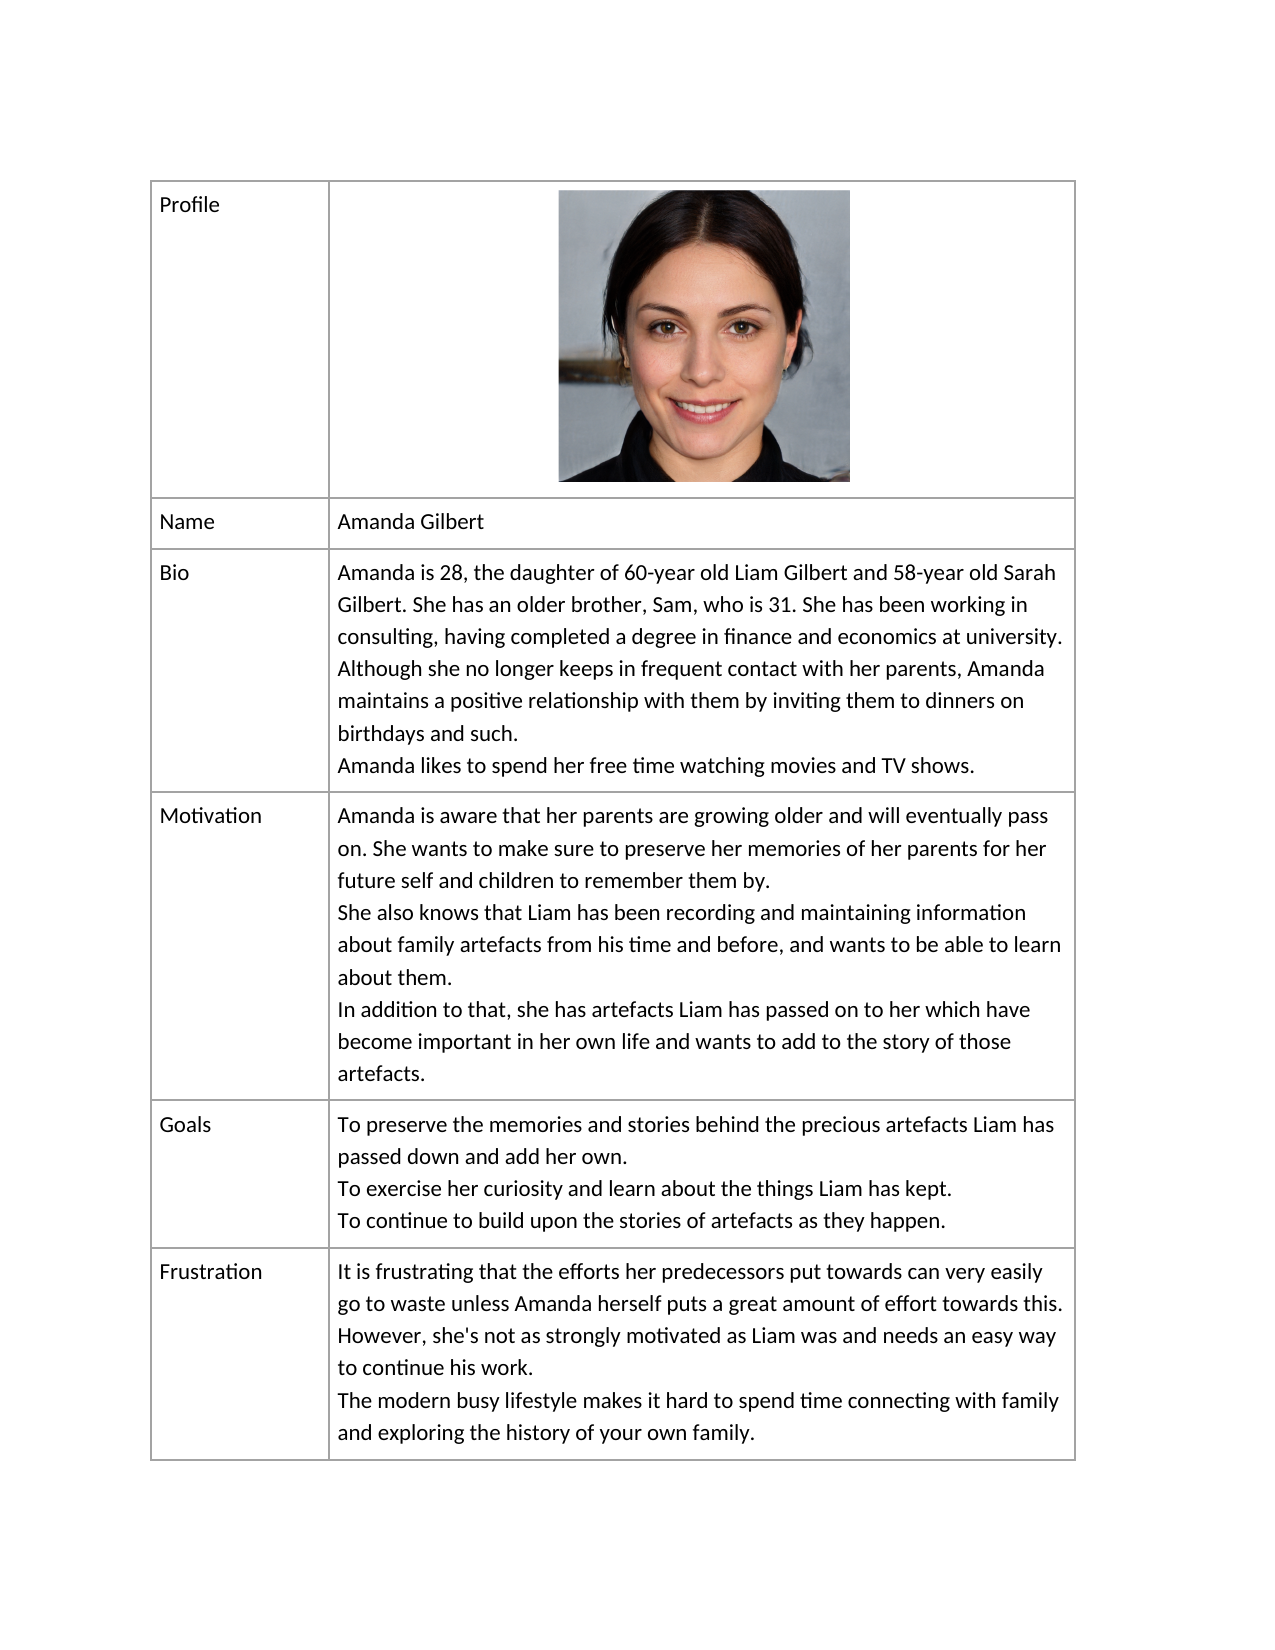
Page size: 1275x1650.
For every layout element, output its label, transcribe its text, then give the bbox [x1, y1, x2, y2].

table_cell Motivation [152, 793, 328, 1099]
table_cell Frustration [152, 1249, 328, 1459]
table_cell It is frustrating that the efforts her predecessors put towards can very easily go to waste unless Amanda herself puts a great amount of effort towards this. However, she's not as strongly motivated as Liam was and needs an easy way to continue his work. The modern busy lifestyle makes it hard to spend time connecting with family and exploring the history of your own family. [330, 1249, 1074, 1459]
table_cell Name [152, 499, 328, 547]
table_header [330, 182, 1074, 497]
table_cell Bio [152, 550, 328, 791]
table_cell Amanda is 28, the daughter of 60-year old Liam Gilbert and 58-year old Sarah Gilbert. She has an older brother, Sam, who is 31. She has been working in consulting, having completed a degree in finance and economics at university. Although she no longer keeps in frequent contact with her parents, Amanda maintains a positive relationship with them by inviting them to dinners on birthdays and such. Amanda likes to spend her free time watching movies and TV shows. [330, 550, 1074, 791]
picture [558, 190, 850, 482]
table_cell Goals [152, 1101, 328, 1247]
table_header Profile [152, 182, 328, 497]
table_cell Amanda is aware that her parents are growing older and will eventually pass on. She wants to make sure to preserve her memories of her parents for her future self and children to remember them by. She also knows that Liam has been recording and maintaining information about family artefacts from his time and before, and wants to be able to learn about them. In addition to that, she has artefacts Liam has passed on to her which have become important in her own life and wants to add to the story of those artefacts. [330, 793, 1074, 1099]
table_cell Amanda Gilbert [330, 499, 1074, 547]
table_cell To preserve the memories and stories behind the precious artefacts Liam has passed down and add her own. To exercise her curiosity and learn about the things Liam has kept. To continue to build upon the stories of artefacts as they happen. [330, 1101, 1074, 1247]
